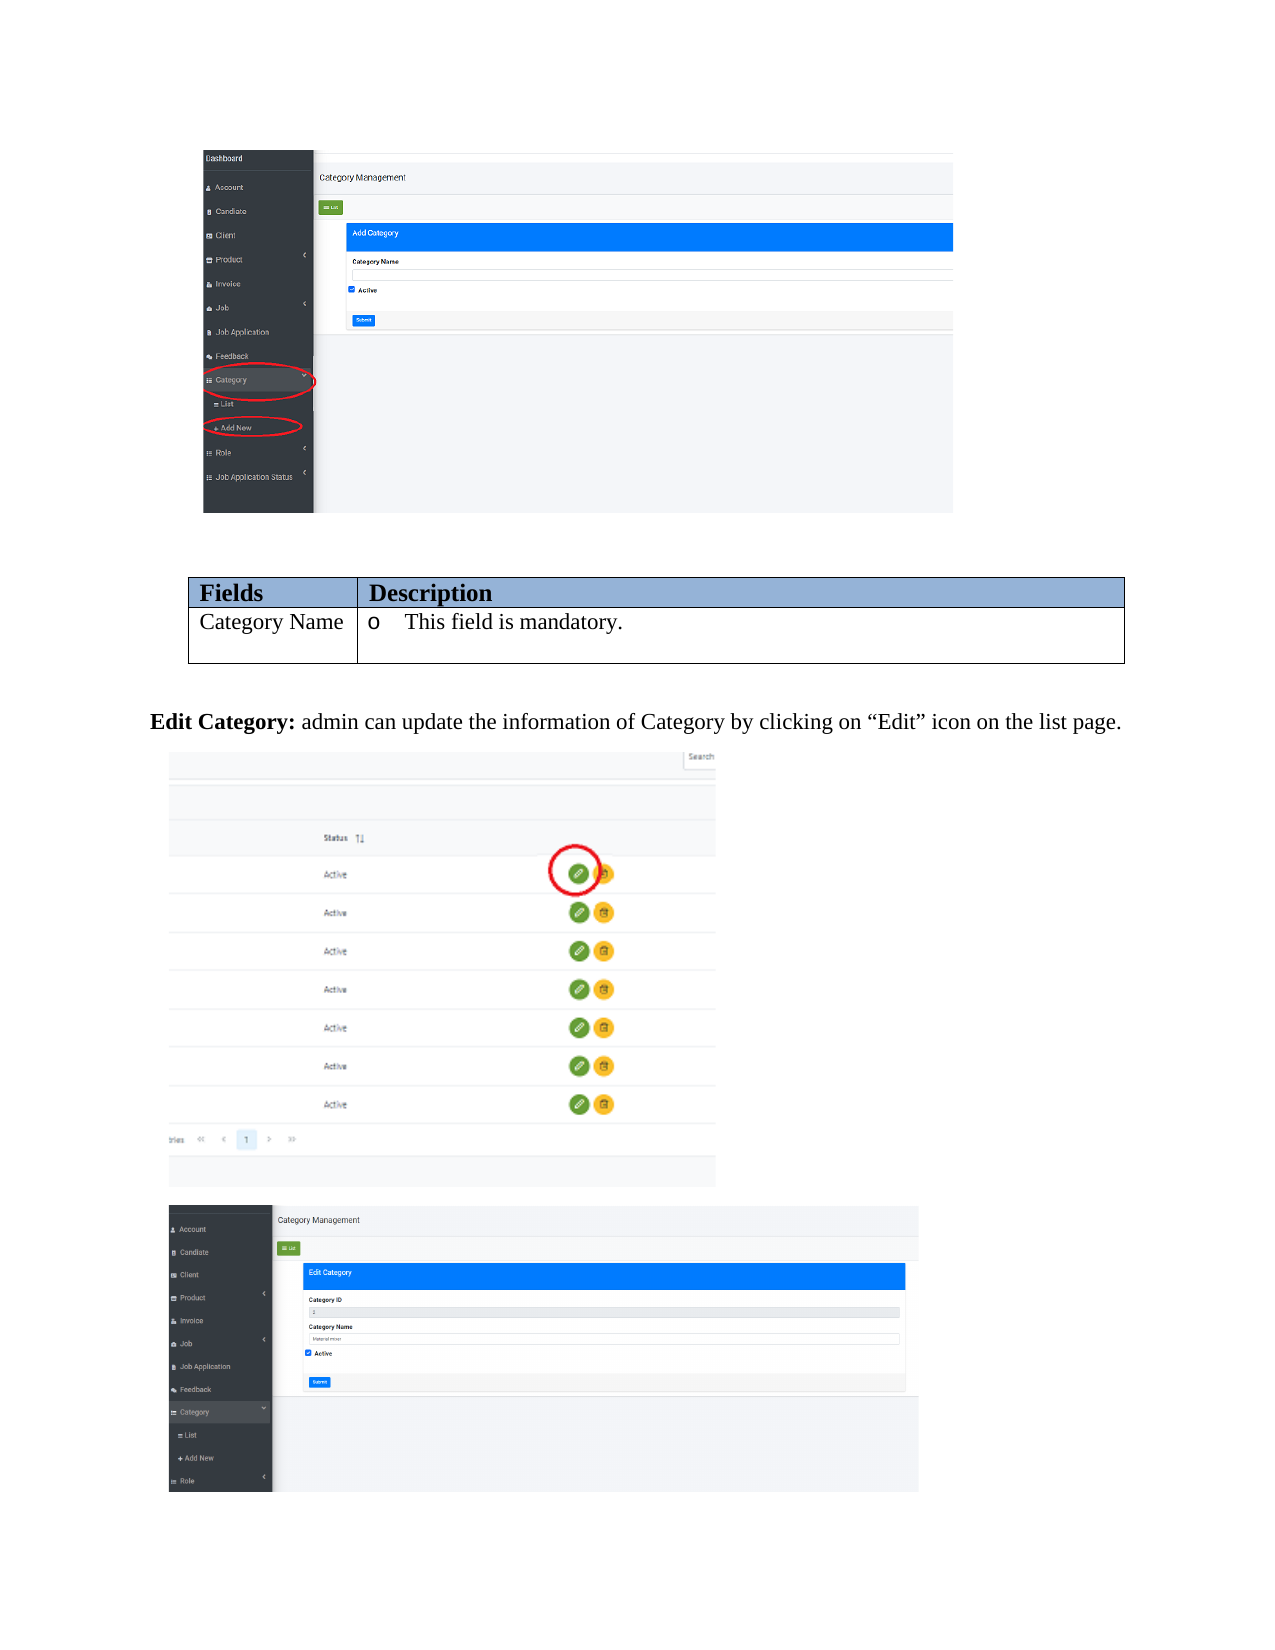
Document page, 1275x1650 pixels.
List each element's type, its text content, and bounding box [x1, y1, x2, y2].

table_header Fields [189, 578, 357, 607]
table_header Description [358, 578, 1124, 607]
table_cell This field is mandatory. [358, 608, 1124, 662]
text Edit Category: admin can update the information of Category by clicking on “Edit” icon on the list page. [150, 708, 1125, 734]
table_cell Category Name [189, 608, 357, 662]
